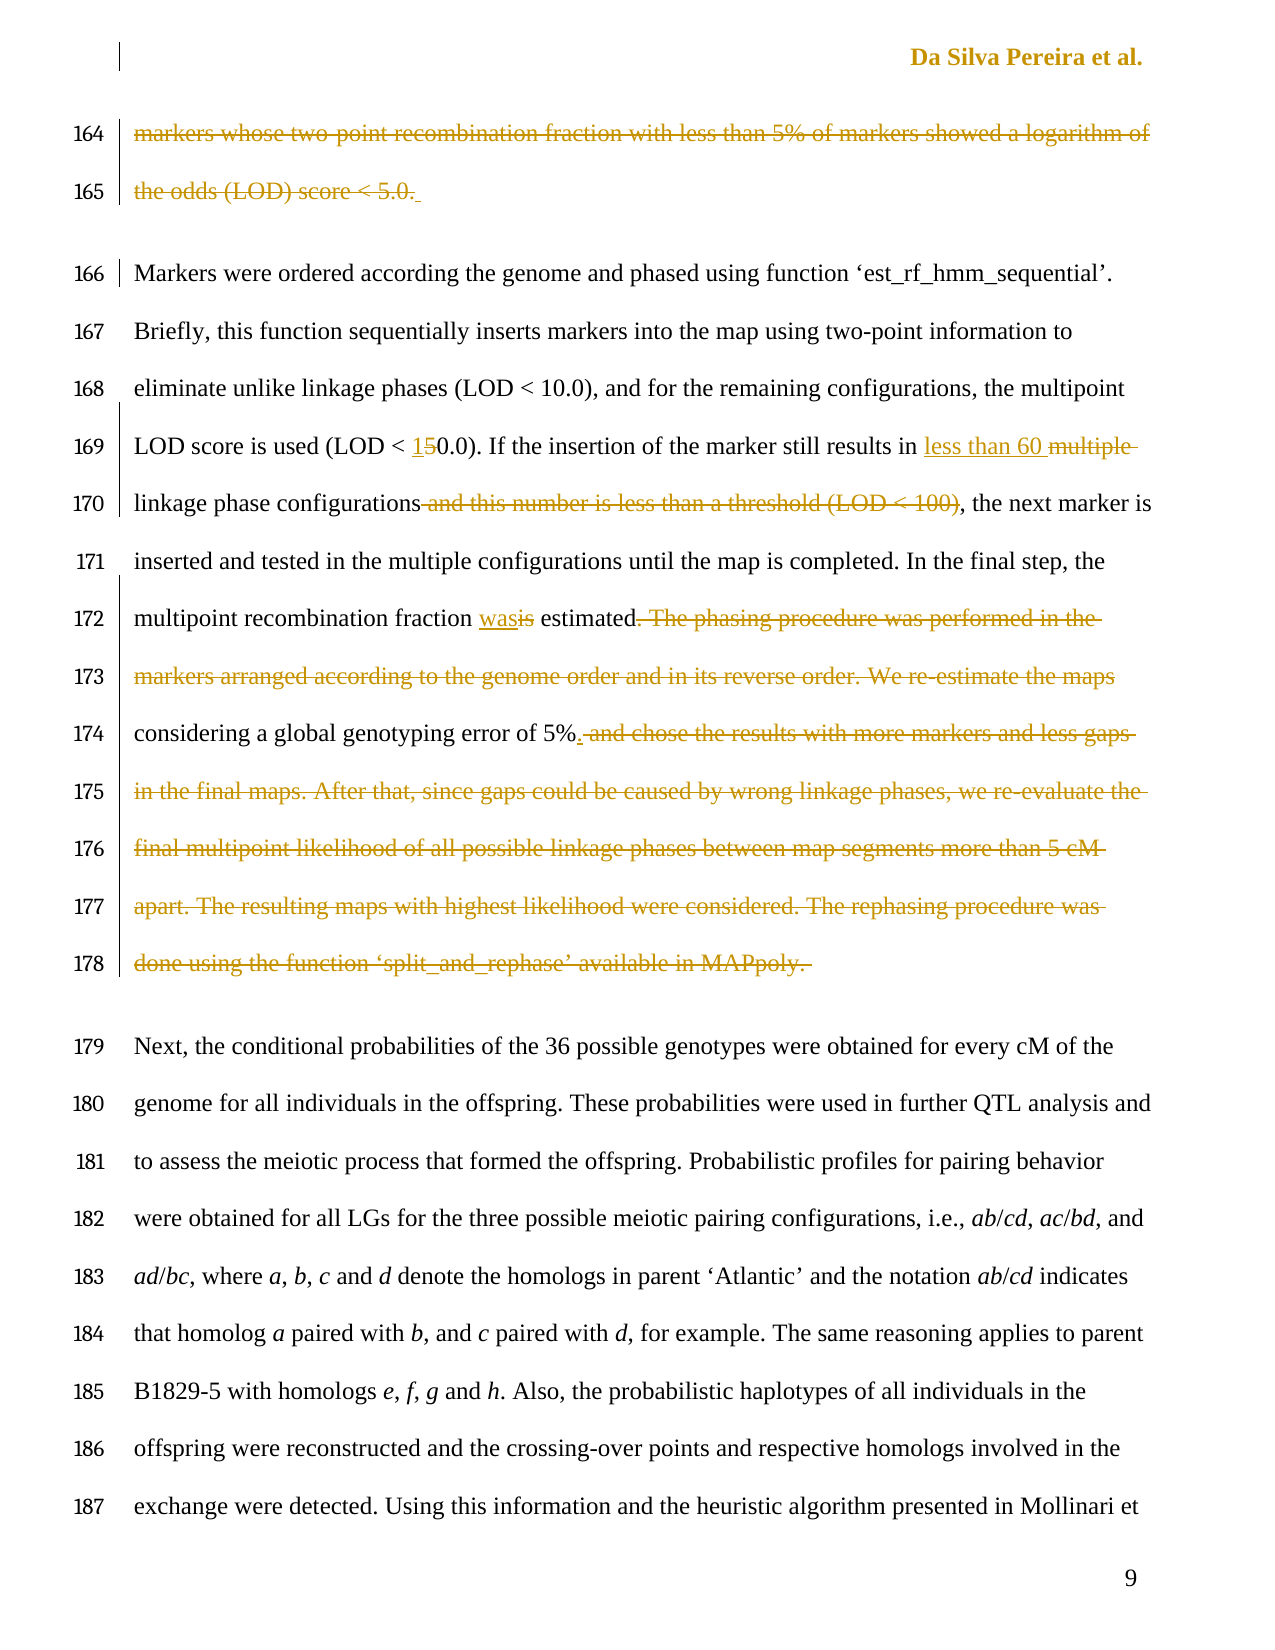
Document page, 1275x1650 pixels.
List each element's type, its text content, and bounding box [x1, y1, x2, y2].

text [133, 1031, 1152, 1520]
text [133, 118, 1152, 205]
text Markers were ordered according the genome and phased using function ‘est_rf_hmm_sequential’. Briefly, this function sequentially inserts markers into the map using two-point information to eliminate unlike linkage phases (LOD < 10.0), and for the remaining configurations, the multipoint LOD score is used (LOD < 0.0). If the insertion of the marker still results in linkage phase configurations, the next marker is inserted and tested in the multiple configurations until the map is completed. In the final step, the multipoint recombination fraction estimated considering a global genotyping error of 5% [133, 258, 1152, 977]
